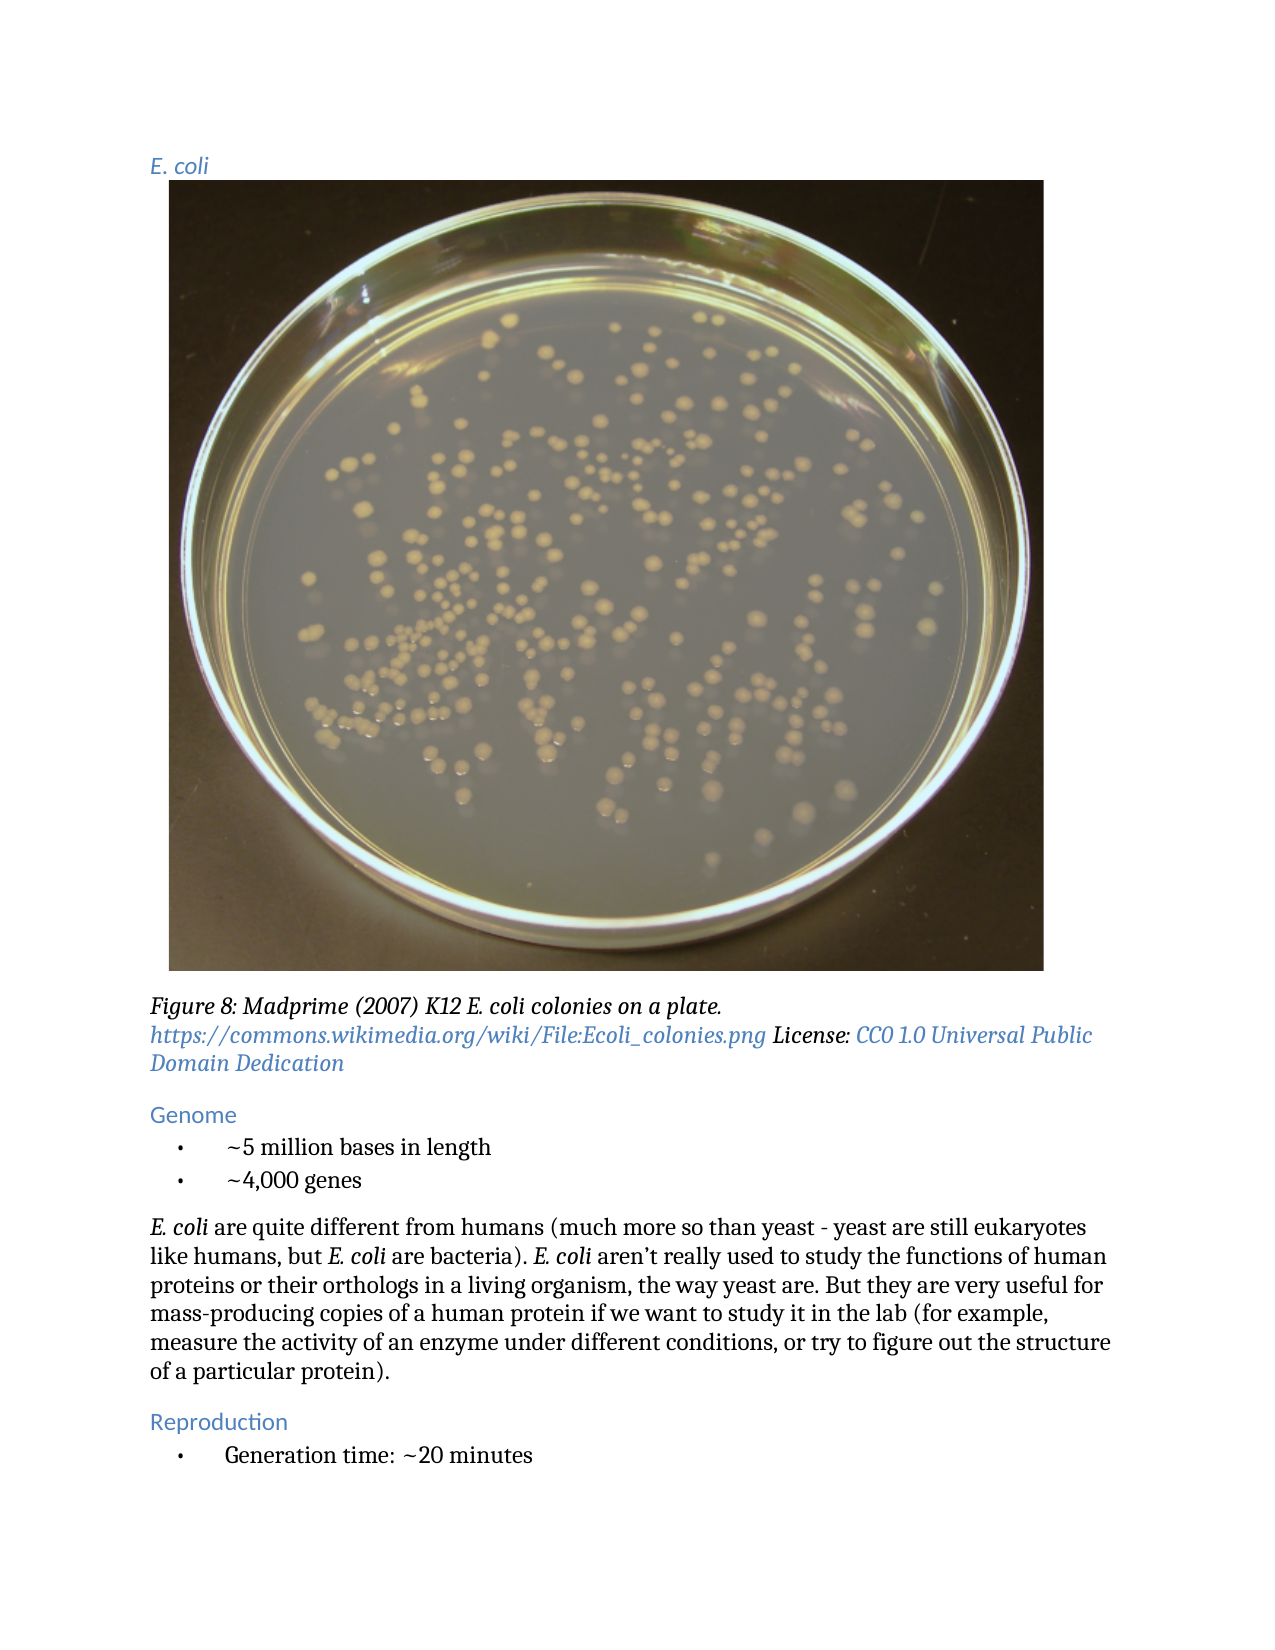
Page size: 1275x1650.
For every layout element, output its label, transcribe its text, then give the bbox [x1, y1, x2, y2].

text E. coli are quite different from humans (much more so than yeast - yeast are still eukaryotes like humans, but E. coli are bacteria). E. coli aren’t really used to study the functions of human proteins or their orthologs in a living organism, the way yeast are. But they are very useful for mass-producing copies of a human protein if we want to study it in the lab (for example, measure the activity of an enzyme under different conditions, or try to figure out the structure of a particular protein). [150, 1213, 1125, 1386]
subtitle E. coli [150, 150, 1125, 181]
subtitle Reproduction [150, 1406, 1125, 1437]
list ~4,000 genes [175, 1166, 1125, 1194]
picture [168, 180, 1044, 971]
list ~5 million bases in length [175, 1133, 1125, 1162]
list Generation time: ~20 minutes [175, 1441, 1125, 1469]
subtitle Genome [150, 1099, 1125, 1129]
